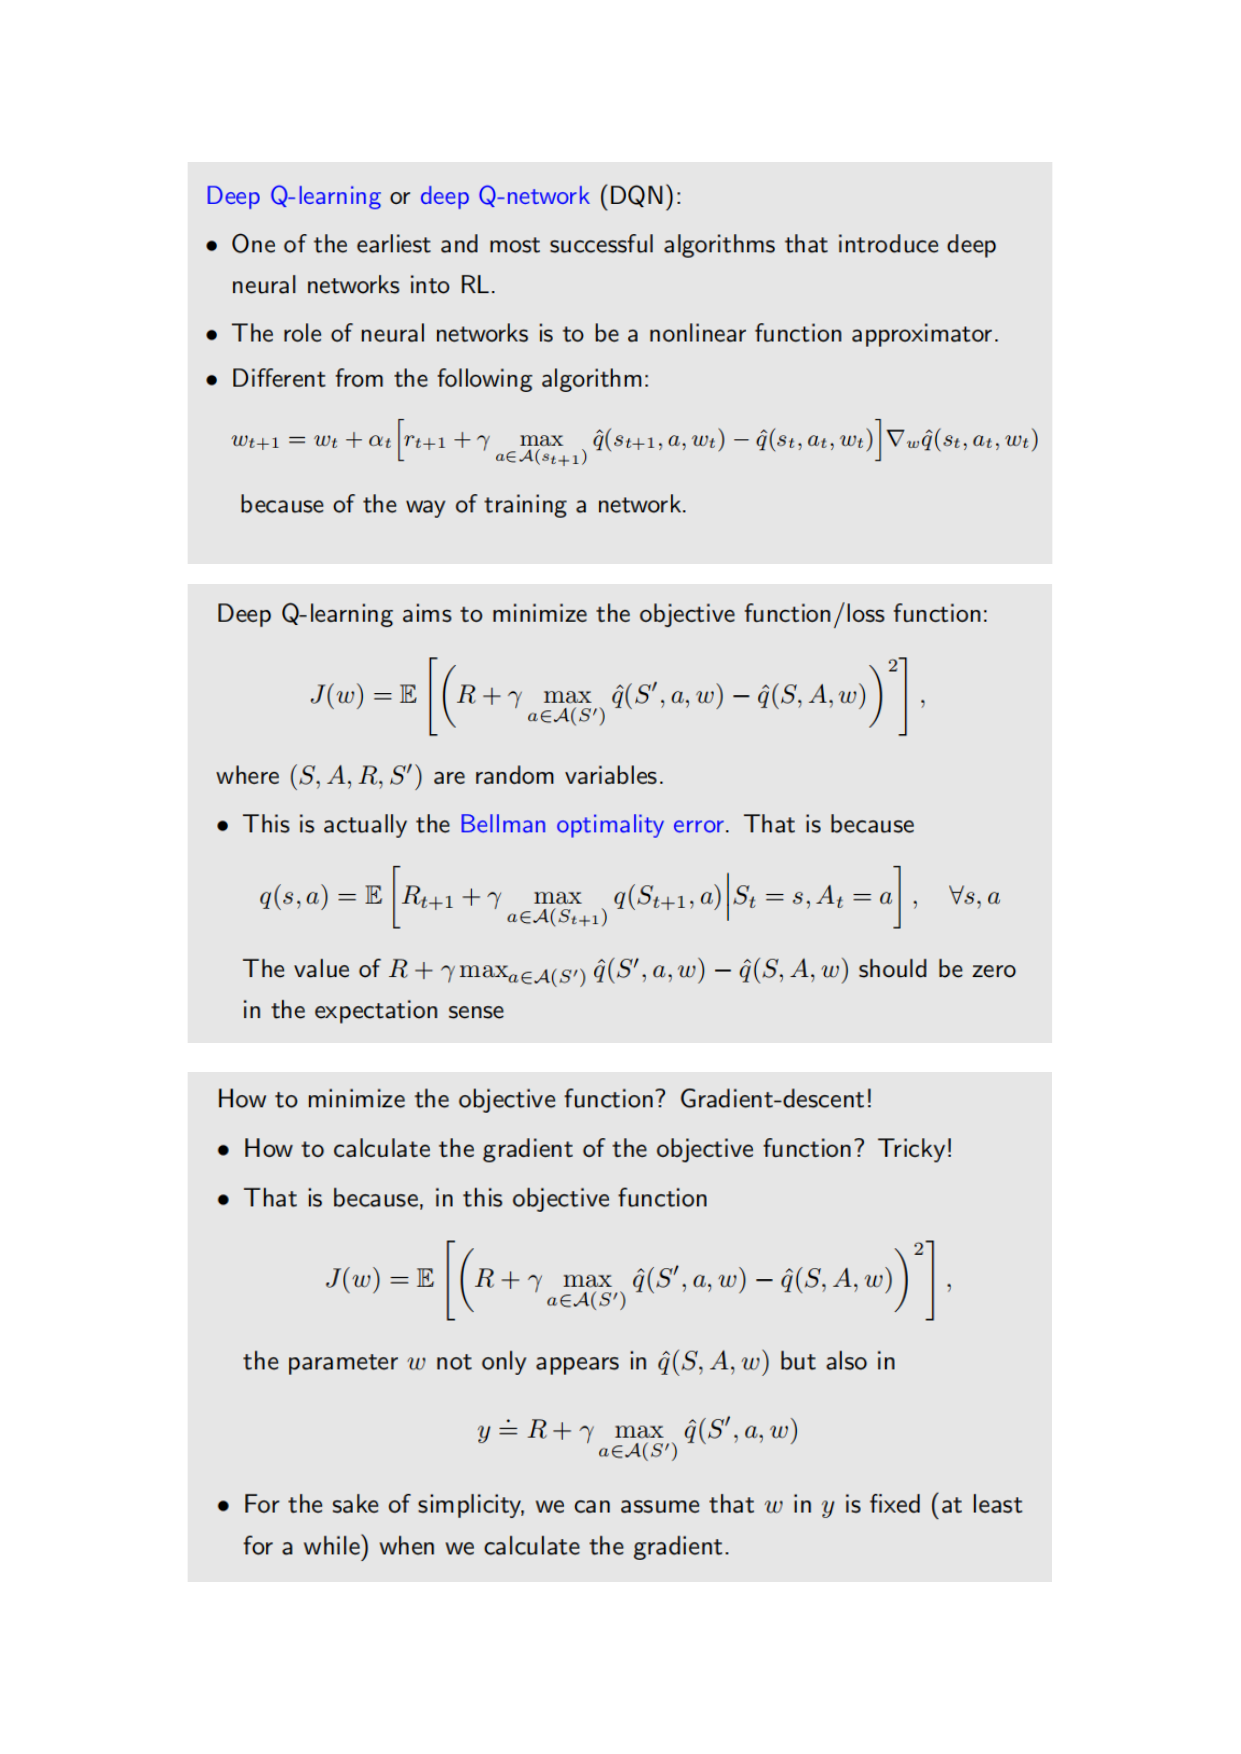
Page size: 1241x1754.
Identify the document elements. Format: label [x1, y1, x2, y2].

picture [187, 162, 1053, 564]
picture [187, 1072, 1052, 1582]
picture [187, 584, 1053, 1043]
